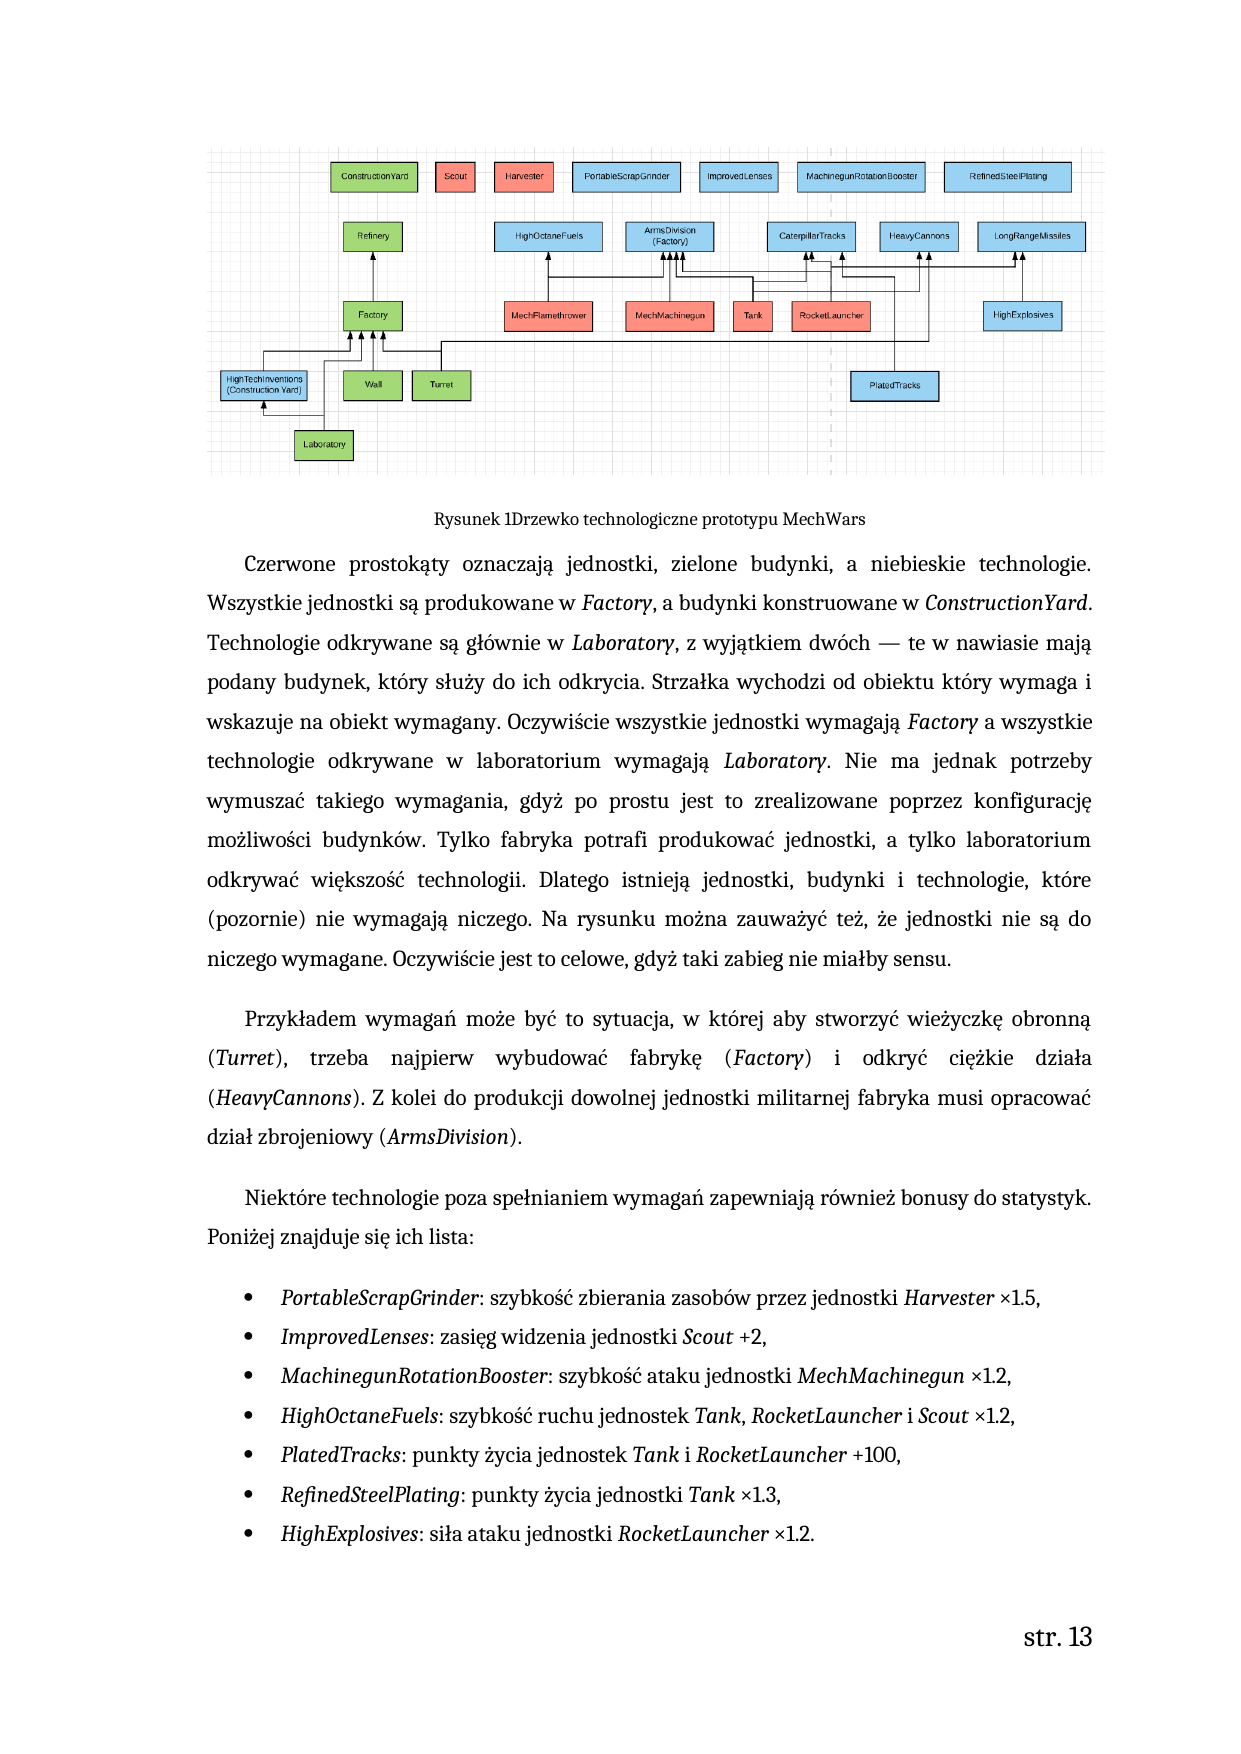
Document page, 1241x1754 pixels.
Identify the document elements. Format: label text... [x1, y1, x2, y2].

list MachinegunRotationBooster: szybkość ataku jednostki MechMachinegun ×1.2, [207, 1363, 1092, 1389]
list RefinedSteelPlating: punkty życia jednostki Tank ×1.3, [207, 1482, 1092, 1508]
list HighOctaneFuels: szybkość ruchu jednostek Tank, RocketLauncher i Scout ×1.2, [207, 1403, 1092, 1429]
text Czerwone prostokąty oznaczają jednostki, zielone budynki, a niebieskie technologie. Wszystkie jednostki są produkowane w Factory, a budynki konstruowane w ConstructionYard. Technologie odkrywane są głównie w Laboratory, z wyjątkiem dwóch — te w nawiasie mają podany budynek, który służy do ich odkrycia. Strzałka wychodzi od obiektu który wymaga i wskazuje na obiekt wymagany. Oczywiście wszystkie jednostki wymagają Factory a wszystkie technologie odkrywane w laboratorium wymagają Laboratory. Nie ma jednak potrzeby wymuszać takiego wymagania, gdyż po prostu jest to zrealizowane poprzez konfigurację możliwości budynków. Tylko fabryka potrafi produkować jednostki, a tylko laboratorium odkrywać większość technologii. Dlatego istnieją jednostki, budynki i technologie, które (pozornie) nie wymagają niczego. Na rysunku można zauważyć też, że jednostki nie są do niczego wymagane. Oczywiście jest to celowe, gdyż taki zabieg nie miałby sensu. [207, 551, 1092, 972]
list HighExplosives: siła ataku jednostki RocketLauncher ×1.2. [207, 1521, 1092, 1547]
list PlatedTracks: punkty życia jednostek Tank i RocketLauncher +100, [207, 1442, 1092, 1468]
picture [206, 147, 1105, 475]
text Niektóre technologie poza spełnianiem wymagań zapewniają również bonusy do statystyk. Poniżej znajduje się ich lista: [207, 1184, 1092, 1250]
list PortableScrapGrinder: szybkość zbierania zasobów przez jednostki Harvester ×1.5, [207, 1284, 1092, 1311]
text Przykładem wymagań może być to sytuacja, w której aby stworzyć wieżyczkę obronną (Turret), trzeba najpierw wybudować fabrykę (Factory) i odkryć ciężkie działa (HeavyCannons). Z kolei do produkcji dowolnej jednostki militarnej fabryka musi opracować dział zbrojeniowy (ArmsDivision). [207, 1006, 1092, 1151]
list ImprovedLenses: zasięg widzenia jednostki Scout +2, [207, 1324, 1092, 1350]
